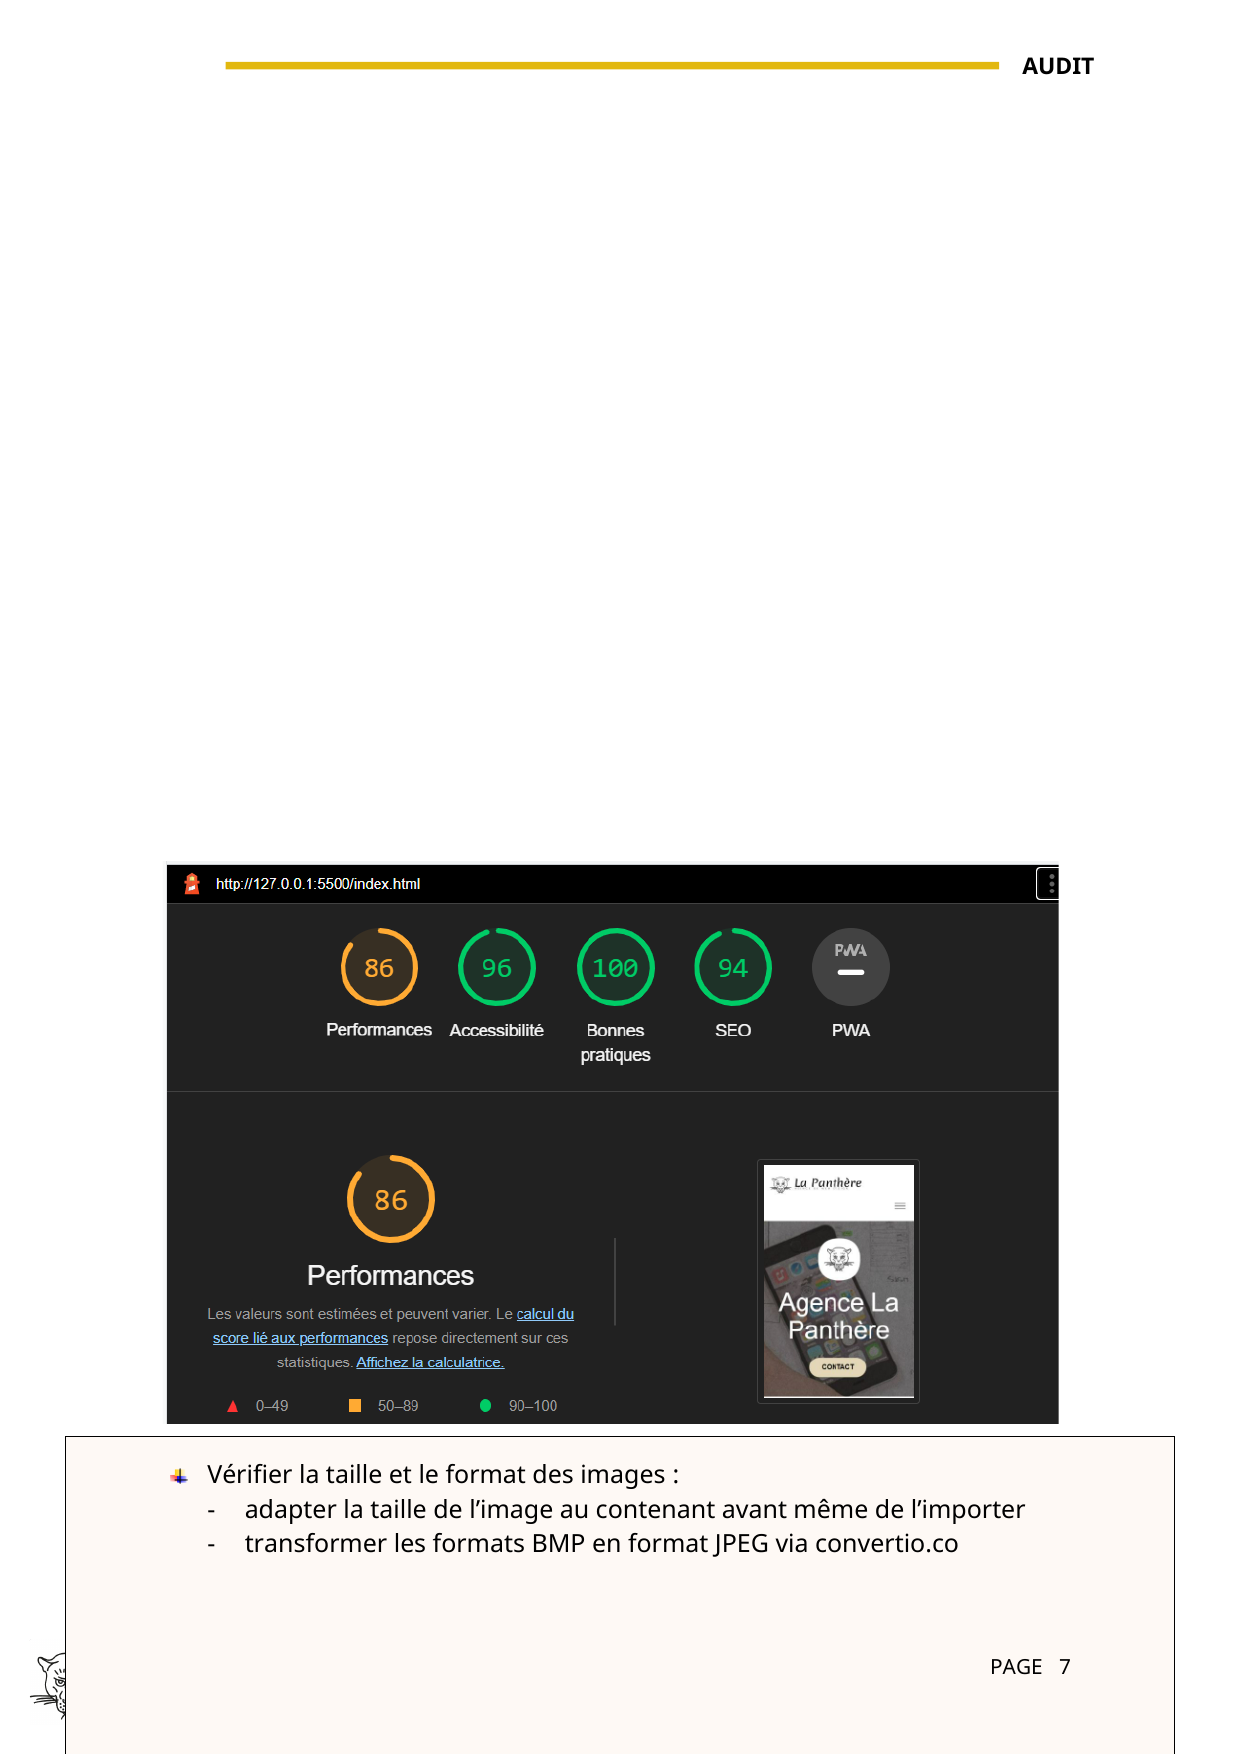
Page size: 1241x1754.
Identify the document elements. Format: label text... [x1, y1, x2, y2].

list transformer les formats BMP en format JPEG via convertio.co [207, 1525, 1108, 1559]
picture [162, 861, 1059, 1424]
list Vérifier la taille et le format des images : [169, 1457, 1108, 1491]
picture [170, 1467, 188, 1484]
picture [29, 1639, 65, 1725]
list adapter la taille de l’image au contenant avant même de l’importer [207, 1491, 1108, 1525]
